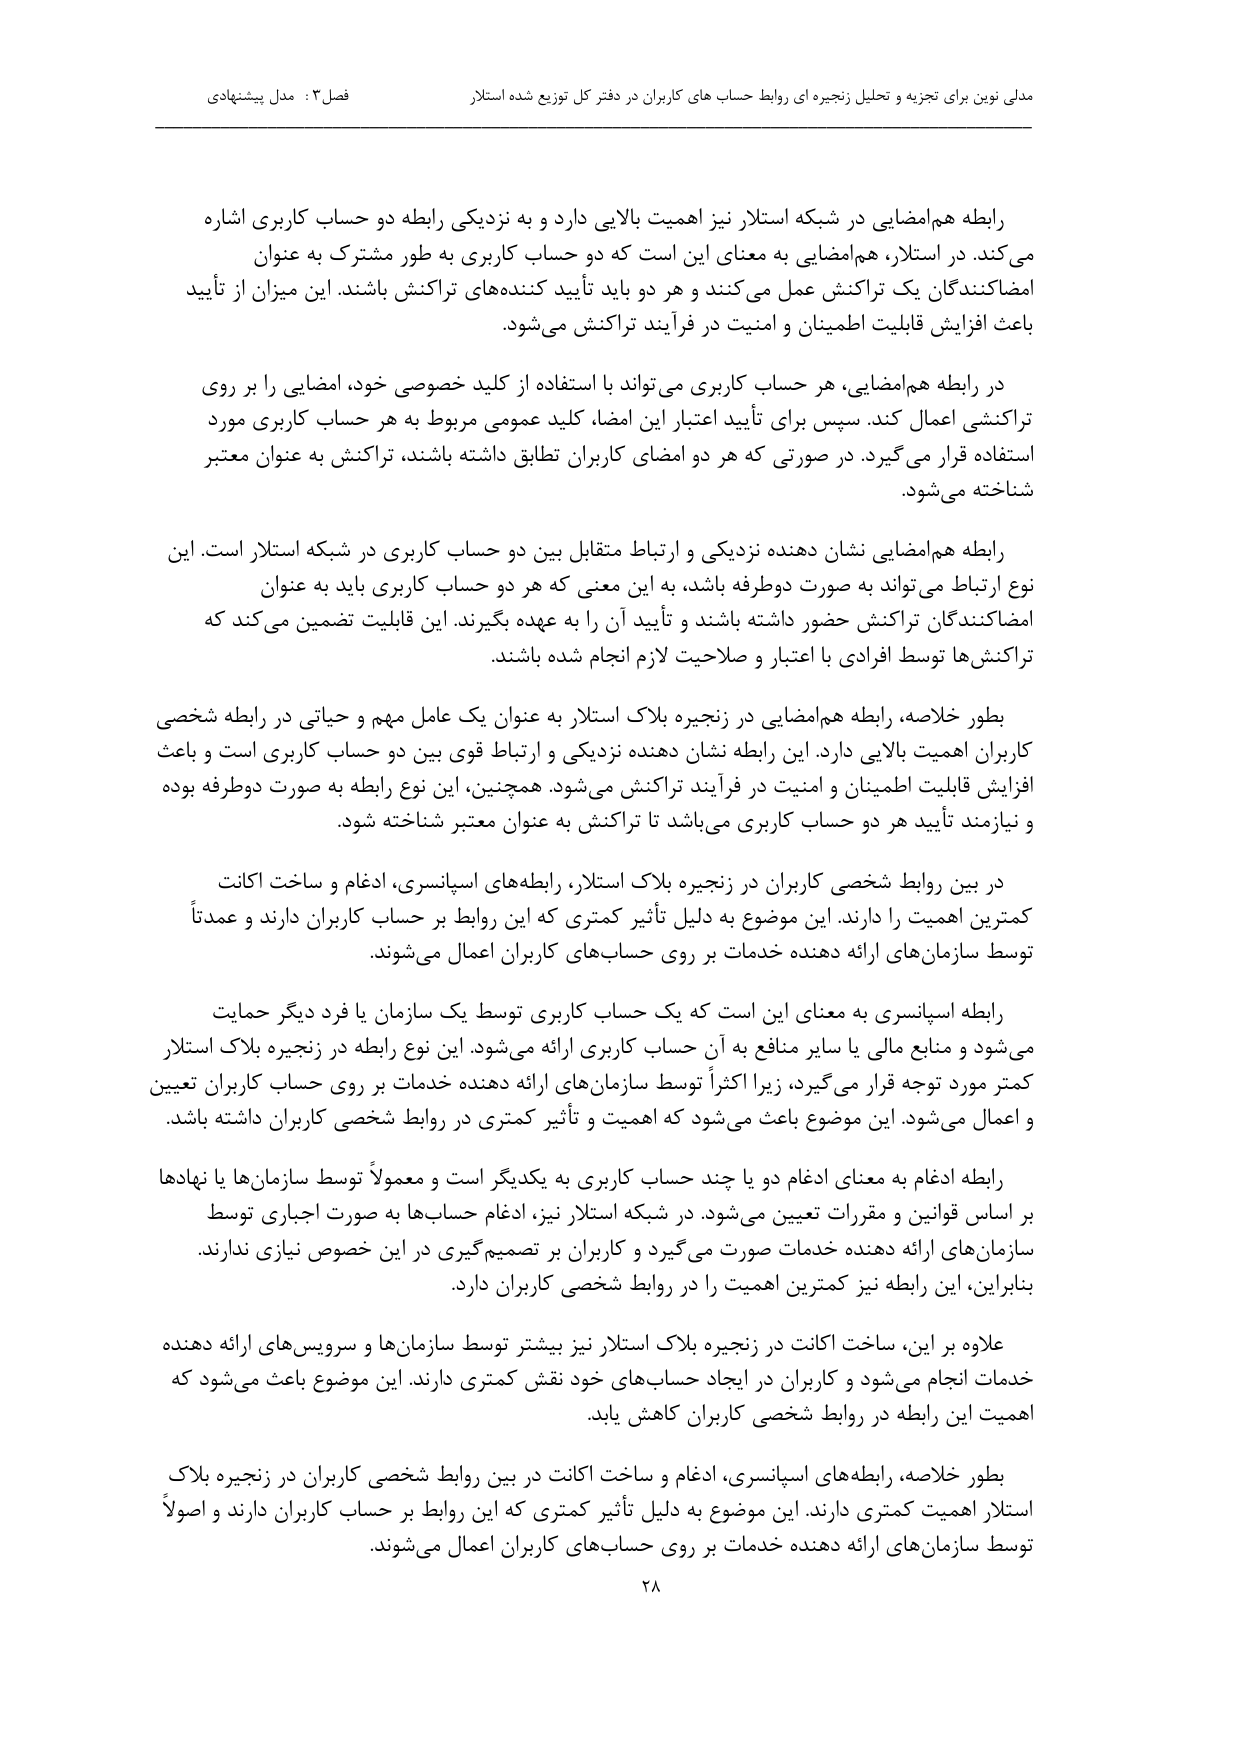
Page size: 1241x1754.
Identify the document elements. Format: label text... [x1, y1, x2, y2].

text بطور خلاصه، رابطه هم‌امضایی در زنجیره بلاک استلار به عنوان یک عامل مهم و حیاتی در رابطه شخصی کاربران اهمیت بالایی دارد. این رابطه نشان دهنده نزدیکی و ارتباط قوی بین دو حساب کاربری است و باعث افزایش قابلیت اطمینان و امنیت در فرآیند تراکنش می‌شود. همچنین، این نوع رابطه به صورت دوطرفه بوده و نیازمند تأیید هر دو حساب کاربری می‌باشد تا تراکنش به عنوان معتبر شناخته شود. [147, 704, 1033, 837]
text رابطه ادغام به معنای ادغام دو یا چند حساب کاربری به یکدیگر است و معمولاً توسط سازمان‌ها یا نهادها بر اساس قوانین و مقررات تعیین می‌شود. در شبکه استلار نیز، ادغام حساب‌ها به صورت اجباری توسط سازمان‌های ارائه دهنده خدمات صورت می‌گیرد و کاربران بر تصمیم‌گیری در این خصوص نیازی ندارند. بنابراین، این رابطه نیز کمترین اهمیت را در روابط شخصی کاربران دارد. [147, 1167, 1033, 1299]
text علاوه بر این، ساخت اکانت در زنجیره بلاک استلار نیز بیشتر توسط سازمان‌ها و سرویس‌های ارائه دهنده خدمات انجام می‌شود و کاربران در ایجاد حساب‌های خود نقش کمتری دارند. این موضوع باعث می‌شود که اهمیت این رابطه در روابط شخصی کاربران کاهش یابد. [147, 1333, 1033, 1430]
text بطور خلاصه، رابطه‌های اسپانسری، ادغام و ساخت اکانت در بین روابط شخصی کاربران در زنجیره بلاک استلار اهمیت کمتری دارند. این موضوع به دلیل تأثیر کمتری که این روابط بر حساب کاربران دارند و اصولاً توسط سازمان‌های ارائه دهنده خدمات بر روی حساب‌های کاربران اعمال می‌شوند. [147, 1463, 1033, 1561]
text در بین روابط شخصی کاربران در زنجیره بلاک استلار، رابطه‌های اسپانسری، ادغام و ساخت اکانت کمترین اهمیت را دارند. این موضوع به دلیل تأثیر کمتری که این روابط بر حساب کاربران دارند و عمدتاً توسط سازمان‌های ارائه دهنده خدمات بر روی حساب‌های کاربران اعمال می‌شوند. [147, 870, 1033, 968]
text در رابطه هم‌امضایی، هر حساب کاربری می‌تواند با استفاده از کلید خصوصی خود، امضایی را بر روی تراکنشی اعمال کند. سپس برای تأیید اعتبار این امضا، کلید عمومی مربوط به هر حساب کاربری مورد استفاده قرار می‌گیرد. در صورتی که هر دو امضای کاربران تطابق داشته باشند، تراکنش به عنوان معتبر شناخته می‌شود. [147, 373, 1033, 506]
text رابطه اسپانسری به معنای این است که یک حساب کاربری توسط یک سازمان یا فرد دیگر حمایت می‌شود و منابع مالی یا سایر منافع به آن حساب کاربری ارائه می‌شود. این نوع رابطه در زنجیره بلاک استلار کمتر مورد توجه قرار می‌گیرد، زیرا اکثراً توسط سازمان‌های ارائه دهنده خدمات بر روی حساب کاربران تعیین و اعمال می‌شود. این موضوع باعث می‌شود که اهمیت و تأثیر کمتری در روابط شخصی کاربران داشته باشد. [147, 1001, 1033, 1134]
text رابطه هم‌امضایی در شبکه استلار نیز اهمیت بالایی دارد و به نزدیکی رابطه دو حساب کاربری اشاره می‌کند. در استلار، هم‌امضایی به معنای این است که دو حساب کاربری به طور مشترک به عنوان امضاکنندگان یک تراکنش عمل می‌کنند و هر دو باید تأیید کننده‌های تراکنش باشند. این میزان از تأیید باعث افزایش قابلیت اطمینان و امنیت در فرآیند تراکنش می‌شود. [147, 207, 1033, 340]
text رابطه هم‌امضایی نشان دهنده نزدیکی و ارتباط متقابل بین دو حساب کاربری در شبکه استلار است. این نوع ارتباط می‌تواند به صورت دوطرفه باشد، به این معنی که هر دو حساب کاربری باید به عنوان امضاکنندگان تراکنش حضور داشته باشند و تأیید آن را به عهده بگیرند. این قابلیت تضمین می‌کند که تراکنش‌ها توسط افرادی با اعتبار و صلاحیت لازم انجام شده باشند. [147, 539, 1033, 671]
